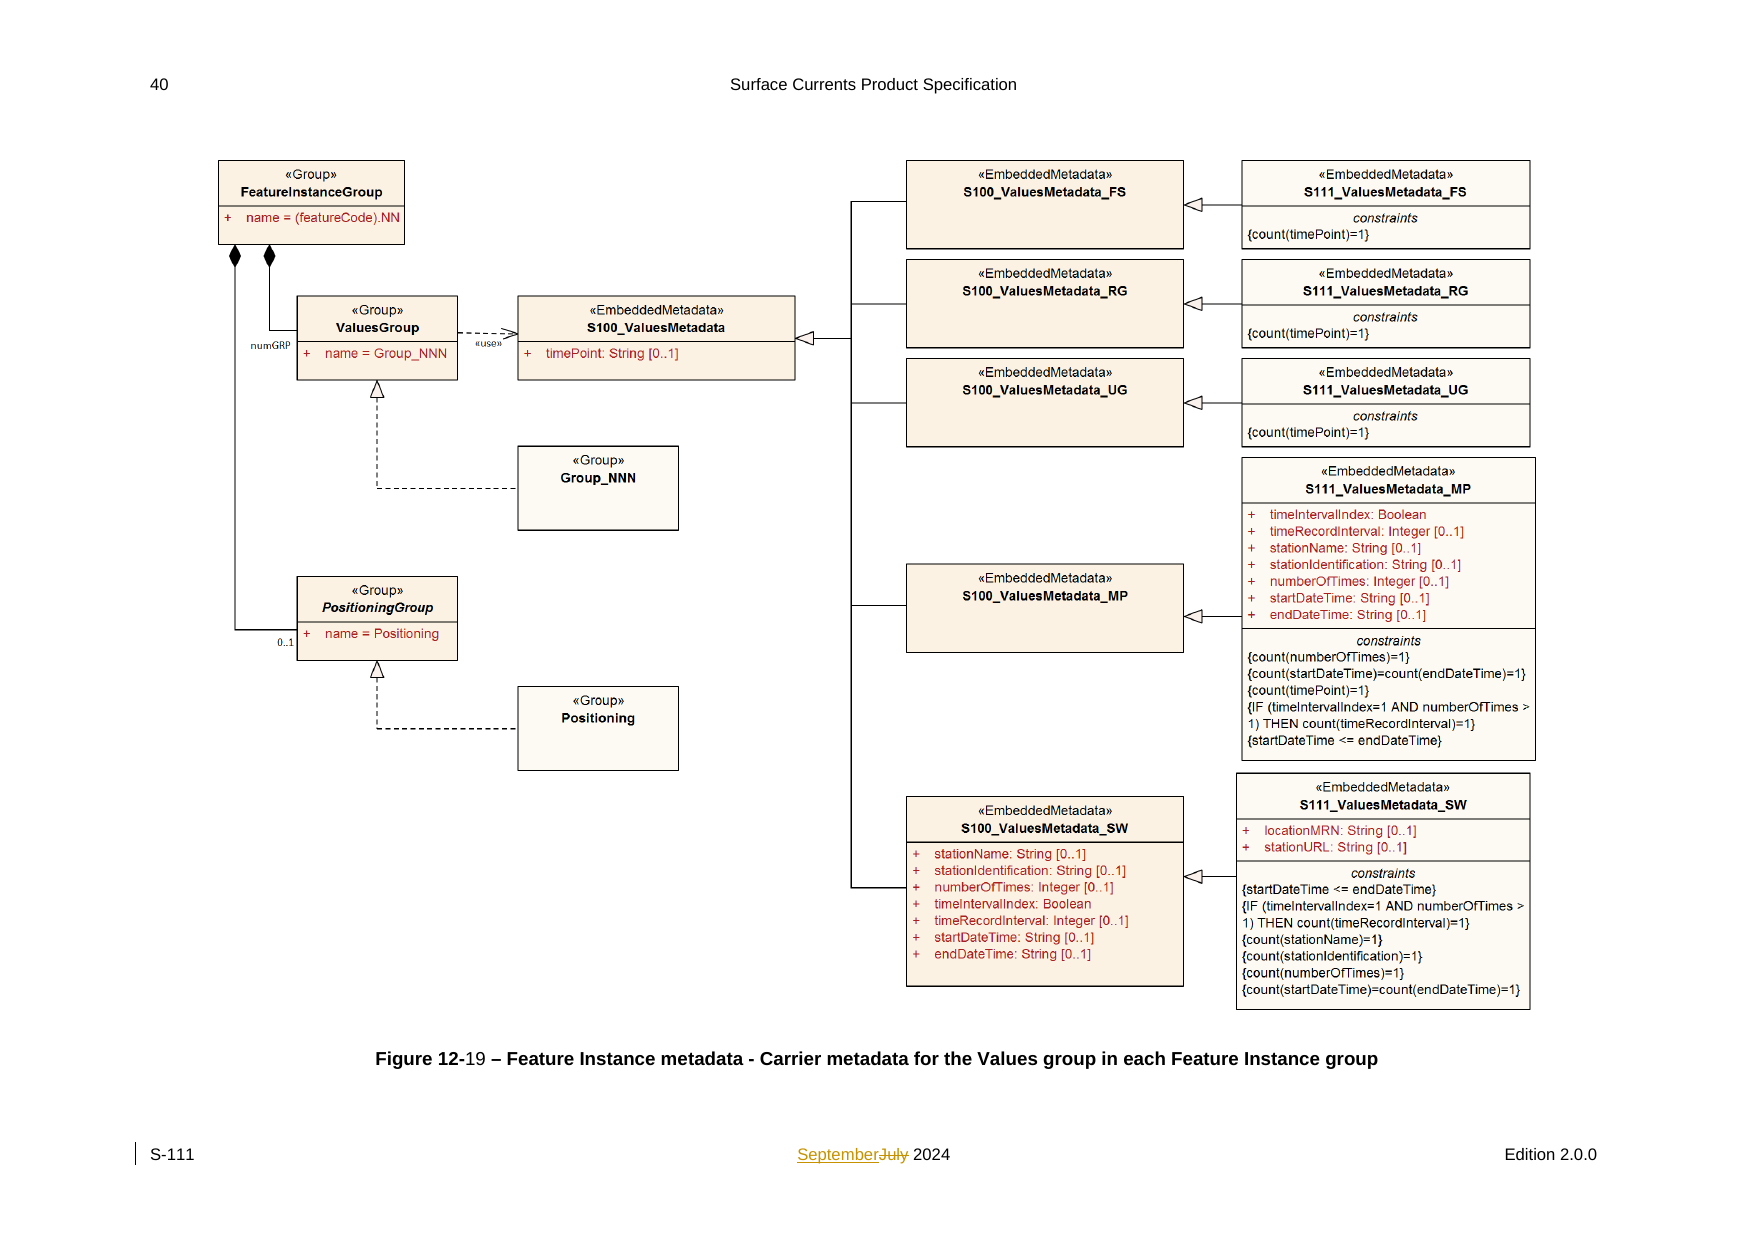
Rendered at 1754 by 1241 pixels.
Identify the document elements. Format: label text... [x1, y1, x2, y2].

picture [207, 150, 1547, 1021]
